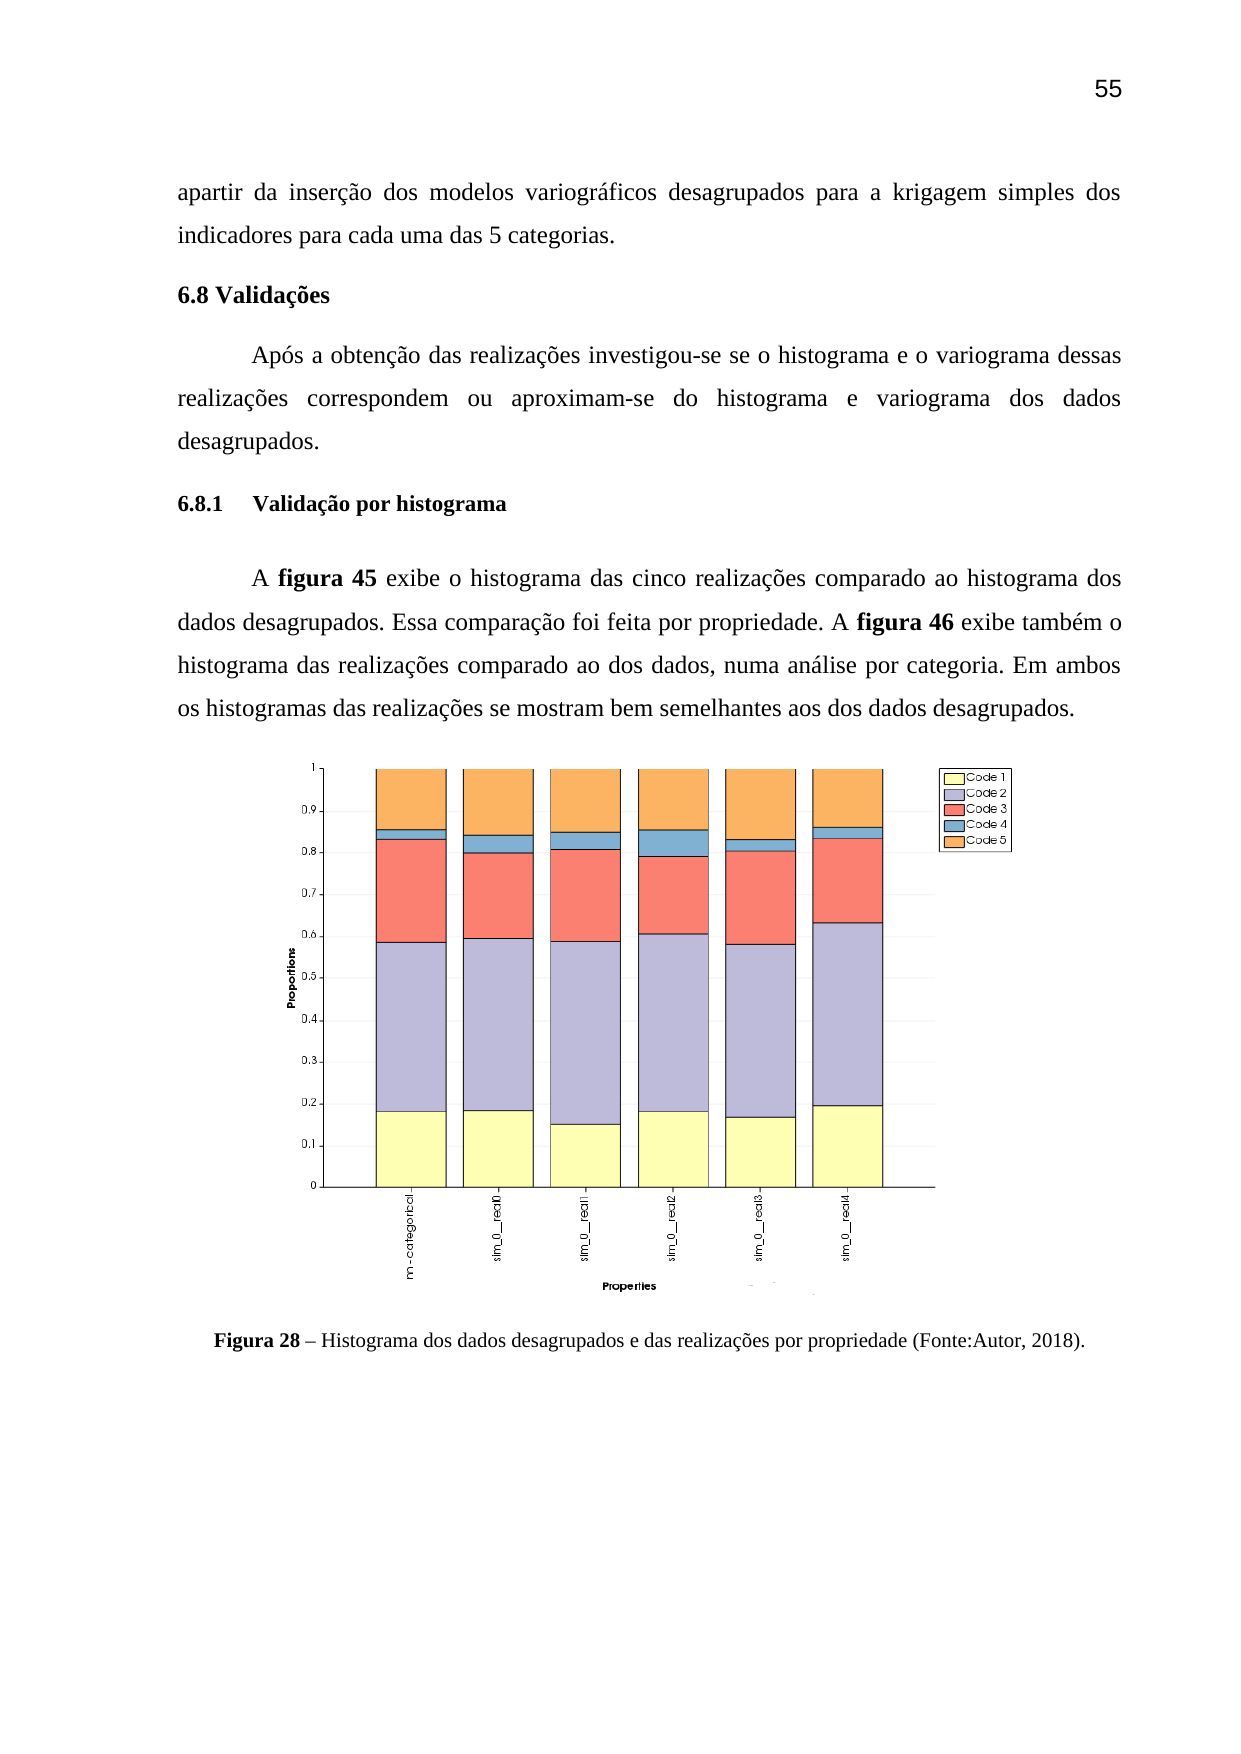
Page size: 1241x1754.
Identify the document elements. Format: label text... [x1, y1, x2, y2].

text Após a obtenção das realizações investigou-se se o histograma e o variograma dessas realizações correspondem ou aproximam-se do histograma e variograma dos dados desagrupados. [177, 340, 1122, 455]
subtitle Validação por histograma [177, 490, 1122, 516]
picture [283, 752, 1016, 1297]
text A figura 45 exibe o histograma das cinco realizações comparado ao histograma dos dados desagrupados. Essa comparação foi feita por propriedade. A figura 46 exibe também o histograma das realizações comparado ao dos dados, numa análise por categoria. Em ambos os histogramas das realizações se mostram bem semelhantes aos dos dados desagrupados. [177, 563, 1122, 722]
subtitle 6.8 Validações [177, 280, 1122, 309]
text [177, 177, 1122, 249]
